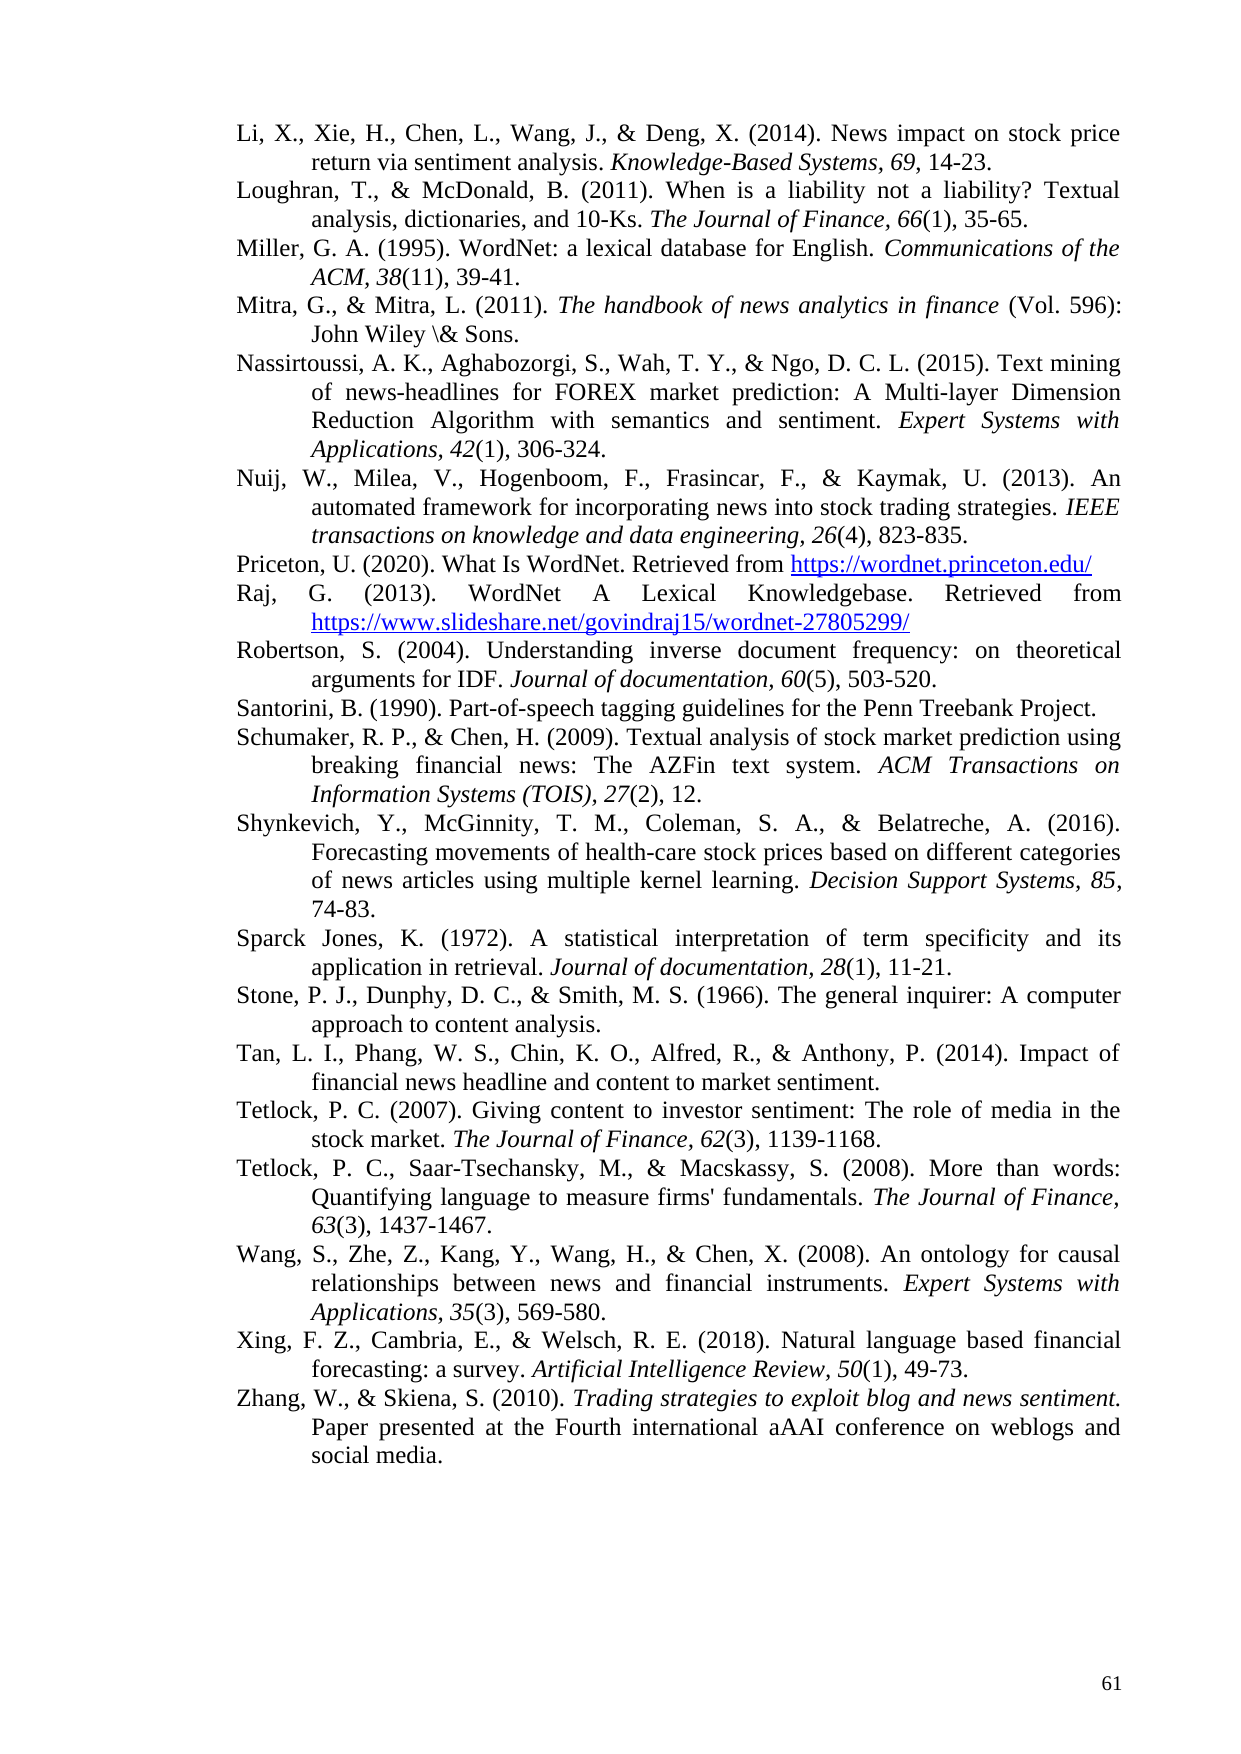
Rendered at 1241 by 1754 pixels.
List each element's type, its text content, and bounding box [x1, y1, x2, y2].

text Raj, G. (2013). WordNet A Lexical Knowledgebase. Retrieved from https://www.slideshare.net/govindraj15/wordnet-27805299/ [236, 578, 1122, 636]
text Li, X., Xie, H., Chen, L., Wang, J., & Deng, X. (2014). News impact on stock price return via sentiment analysis. Knowledge-Based Systems, 69, 14-23. [236, 118, 1122, 176]
text Schumaker, R. P., & Chen, H. (2009). Textual analysis of stock market prediction using breaking financial news: The AZFin text system. ACM Transactions on Information Systems (TOIS), 27(2), 12. [236, 722, 1122, 808]
text Tetlock, P. C. (2007). Giving content to investor sentiment: The role of media in the stock market. The Journal of Finance, 62(3), 1139-1168. [236, 1096, 1122, 1153]
text Nuij, W., Milea, V., Hogenboom, F., Frasincar, F., & Kaymak, U. (2013). An automated framework for incorporating news into stock trading strategies. IEEE transactions on knowledge and data engineering, 26(4), 823-835. [236, 463, 1122, 549]
text Tan, L. I., Phang, W. S., Chin, K. O., Alfred, R., & Anthony, P. (2014). Impact of financial news headline and content to market sentiment. [236, 1038, 1122, 1096]
text Nassirtoussi, A. K., Aghabozorgi, S., Wah, T. Y., & Ngo, D. C. L. (2015). Text mining of news-headlines for FOREX market prediction: A Multi-layer Dimension Reduction Algorithm with semantics and sentiment. Expert Systems with Applications, 42(1), 306-324. [236, 348, 1122, 463]
text Santorini, B. (1990). Part-of-speech tagging guidelines for the Penn Treebank Project. [236, 693, 1122, 722]
text Stone, P. J., Dunphy, D. C., & Smith, M. S. (1966). The general inquirer: A computer approach to content analysis. [236, 981, 1122, 1038]
text Loughran, T., & McDonald, B. (2011). When is a liability not a liability? Textual analysis, dictionaries, and 10-Ks. The Journal of Finance, 66(1), 35-65. [236, 176, 1122, 233]
text Tetlock, P. C., Saar-Tsechansky, M., & Macskassy, S. (2008). More than words: Quantifying language to measure firms' fundamentals. The Journal of Finance, 63(3), 1437-1467. [236, 1153, 1122, 1239]
text Priceton, U. (2020). What Is WordNet. Retrieved from https://wordnet.princeton.edu/ [236, 549, 1122, 578]
text Shynkevich, Y., McGinnity, T. M., Coleman, S. A., & Belatreche, A. (2016). Forecasting movements of health-care stock prices based on different categories of news articles using multiple kernel learning. Decision Support Systems, 85, 74-83. [236, 808, 1122, 923]
text Wang, S., Zhe, Z., Kang, Y., Wang, H., & Chen, X. (2008). An ontology for causal relationships between news and financial instruments. Expert Systems with Applications, 35(3), 569-580. [236, 1239, 1122, 1326]
text Xing, F. Z., Cambria, E., & Welsch, R. E. (2018). Natural language based financial forecasting: a survey. Artificial Intelligence Review, 50(1), 49-73. [236, 1326, 1122, 1383]
text Robertson, S. (2004). Understanding inverse document frequency: on theoretical arguments for IDF. Journal of documentation, 60(5), 503-520. [236, 636, 1122, 693]
text Sparck Jones, K. (1972). A statistical interpretation of term specificity and its application in retrieval. Journal of documentation, 28(1), 11-21. [236, 923, 1122, 981]
text Mitra, G., & Mitra, L. (2011). The handbook of news analytics in finance (Vol. 596): John Wiley \& Sons. [236, 291, 1122, 348]
text Miller, G. A. (1995). WordNet: a lexical database for English. Communications of the ACM, 38(11), 39-41. [236, 233, 1122, 291]
text Zhang, W., & Skiena, S. (2010). Trading strategies to exploit blog and news sentiment. Paper presented at the Fourth international aAAI conference on weblogs and social media. [236, 1383, 1122, 1469]
